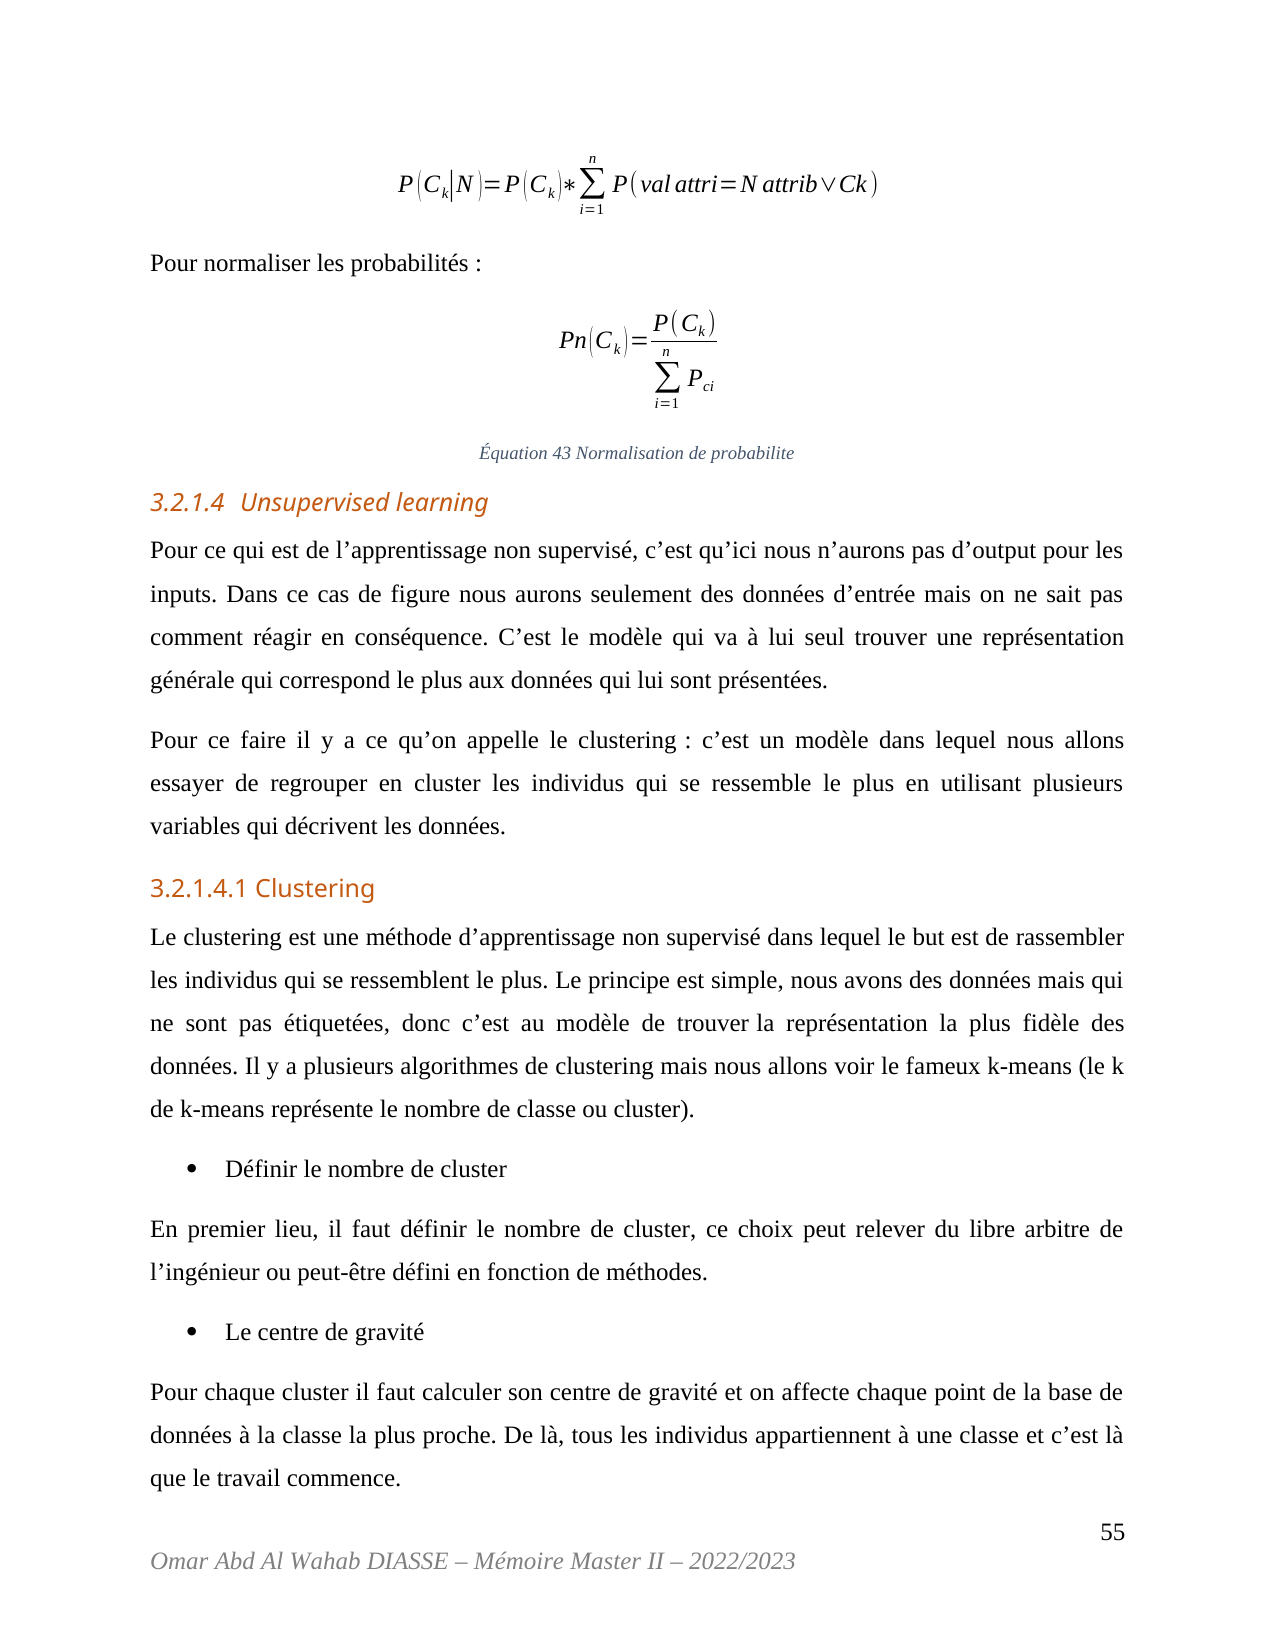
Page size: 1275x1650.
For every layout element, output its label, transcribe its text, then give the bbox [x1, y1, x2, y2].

text En premier lieu, il faut définir le nombre de cluster, ce choix peut relever du libre arbitre de l’ingénieur ou peut-être défini en fonction de méthodes. [150, 1214, 1125, 1286]
text Pour normaliser les probabilités : [150, 248, 1125, 277]
subtitle Unsupervised learning [150, 484, 1125, 518]
text Pour ce qui est de l’apprentissage non supervisé, c’est qu’ici nous n’aurons pas d’output pour les inputs. Dans ce cas de figure nous aurons seulement des données d’entrée mais on ne sait pas comment réagir en conséquence. C’est le modèle qui va à lui seul trouver une représentation générale qui correspond le plus aux données qui lui sont présentées. [150, 536, 1125, 694]
text Équation 43 Normalisation de probabilite [150, 442, 1125, 464]
text Pour ce faire il y a ce qu’on appelle le clustering : c’est un modèle dans lequel nous allons essayer de regrouper en cluster les individus qui se ressemble le plus en utilisant plusieurs variables qui décrivent les données. [150, 725, 1125, 840]
list Définir le nombre de cluster [187, 1154, 1125, 1183]
subtitle Clustering [150, 871, 1125, 905]
text Le clustering est une méthode d’apprentissage non supervisé dans lequel le but est de rassembler les individus qui se ressemblent le plus. Le principe est simple, nous avons des données mais qui ne sont pas étiquetées, donc c’est au modèle de trouver la représentation la plus fidèle des données. Il y a plusieurs algorithmes de clustering mais nous allons voir le fameux k-means (le k de k-means représente le nombre de classe ou cluster). [150, 922, 1125, 1123]
text Pour chaque cluster il faut calculer son centre de gravité et on affecte chaque point de la base de données à la classe la plus proche. De là, tous les individus appartiennent à une classe et c’est là que le travail commence. [150, 1377, 1125, 1492]
list Le centre de gravité [187, 1317, 1125, 1346]
